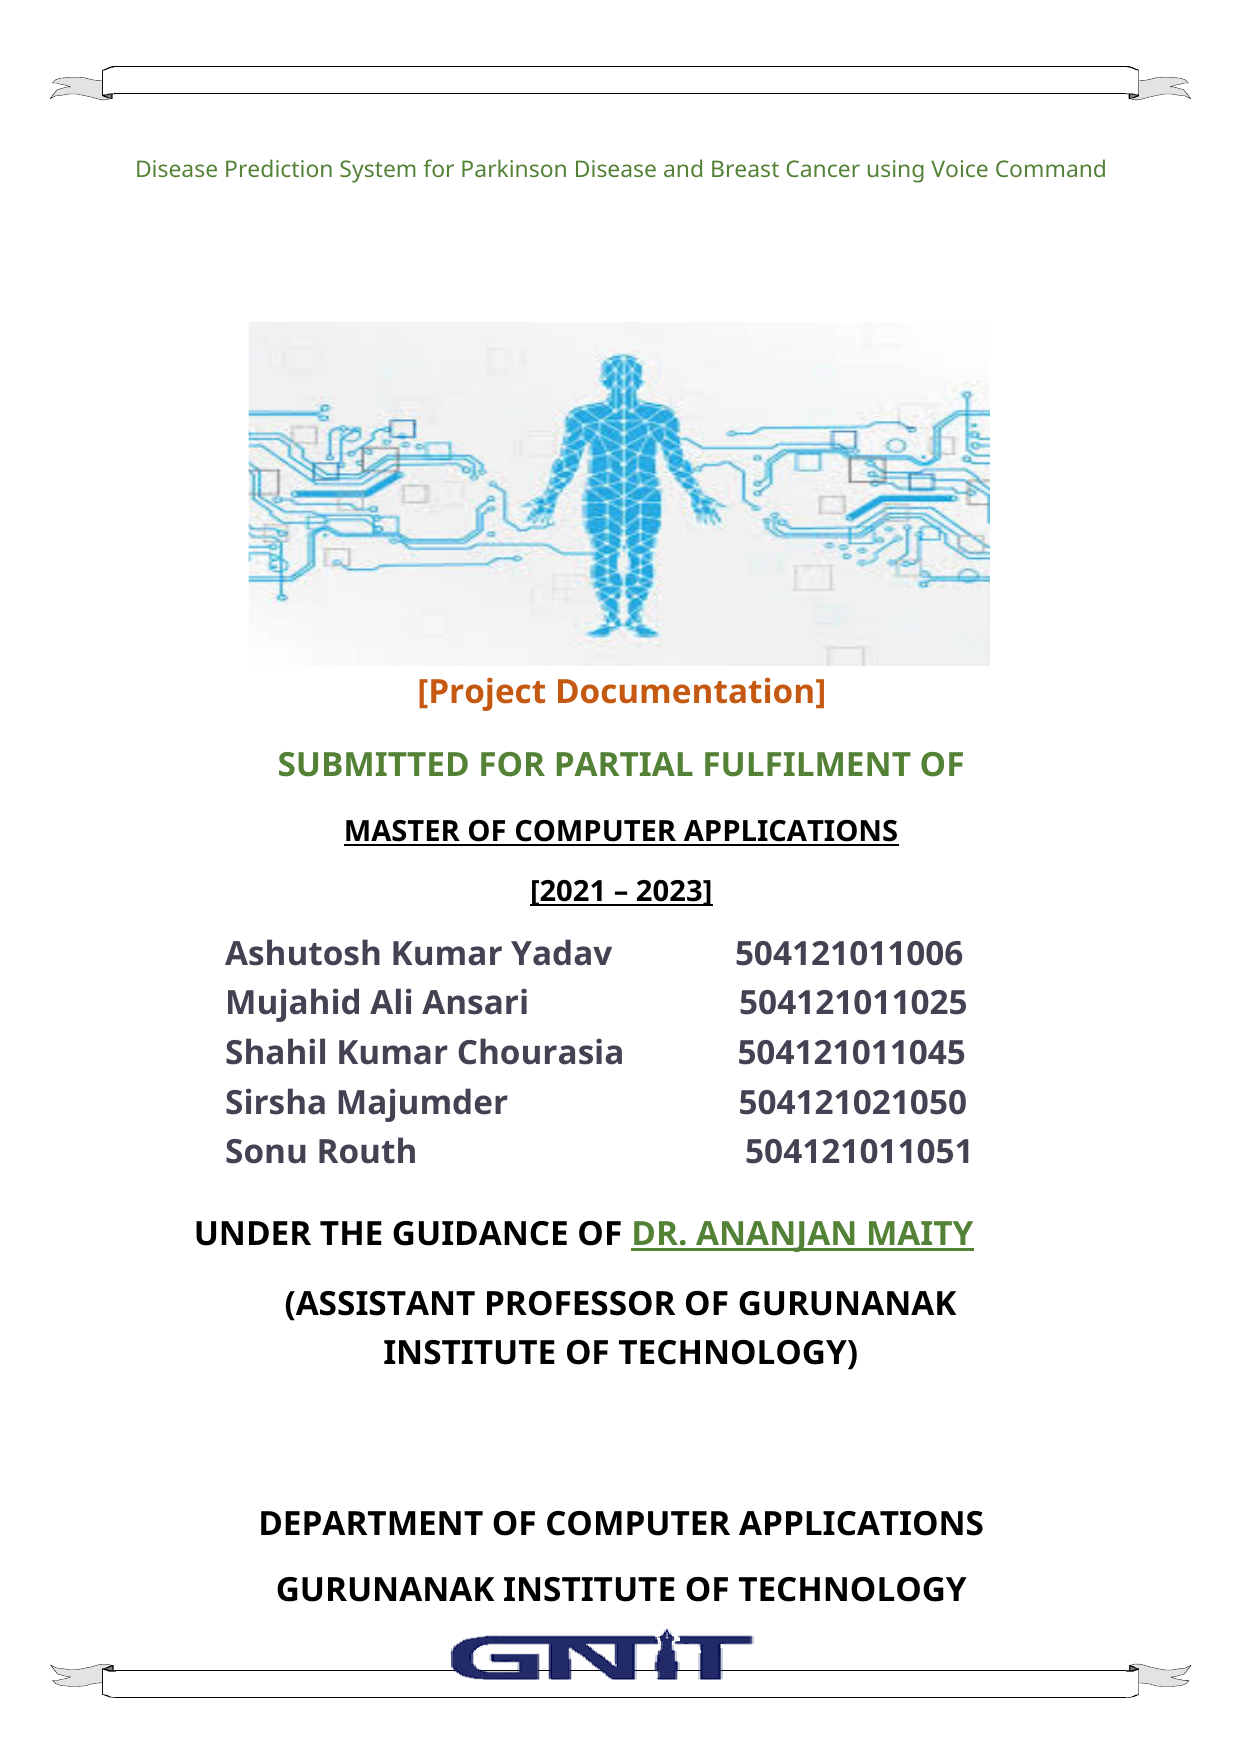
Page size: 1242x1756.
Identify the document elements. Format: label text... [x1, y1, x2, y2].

picture [102, 1665, 116, 1698]
text MASTER OF COMPUTER APPLICATIONS [219, 810, 1022, 850]
picture [1126, 66, 1139, 99]
text Mujahid Ali Ansari 504121011025 [225, 979, 1227, 1024]
text [2021 – 2023] [219, 870, 1022, 910]
text Shahil Kumar Chourasia 504121011045 [225, 1029, 1227, 1074]
picture [102, 66, 115, 99]
text SUBMITTED FOR PARTIAL FULFILMENT OF [250, 741, 992, 786]
text DEPARTMENT OF COMPUTER APPLICATIONS GURUNANAK INSTITUTE OF TECHNOLOGY [251, 1499, 992, 1611]
text Ashutosh Kumar Yadav 504121011006 [225, 930, 1227, 975]
picture [450, 1628, 754, 1680]
text Sirsha Majumder 504121021050 [225, 1079, 1227, 1124]
text Sonu Routh 504121011051 [225, 1128, 1227, 1174]
text (ASSISTANT PROFESSOR OF GURUNANAK INSTITUTE OF TECHNOLOGY) [249, 1280, 992, 1374]
picture [1126, 1665, 1139, 1698]
picture [248, 322, 990, 666]
text UNDER THE GUIDANCE OF DR. ANANJAN MAITY [175, 1210, 992, 1256]
